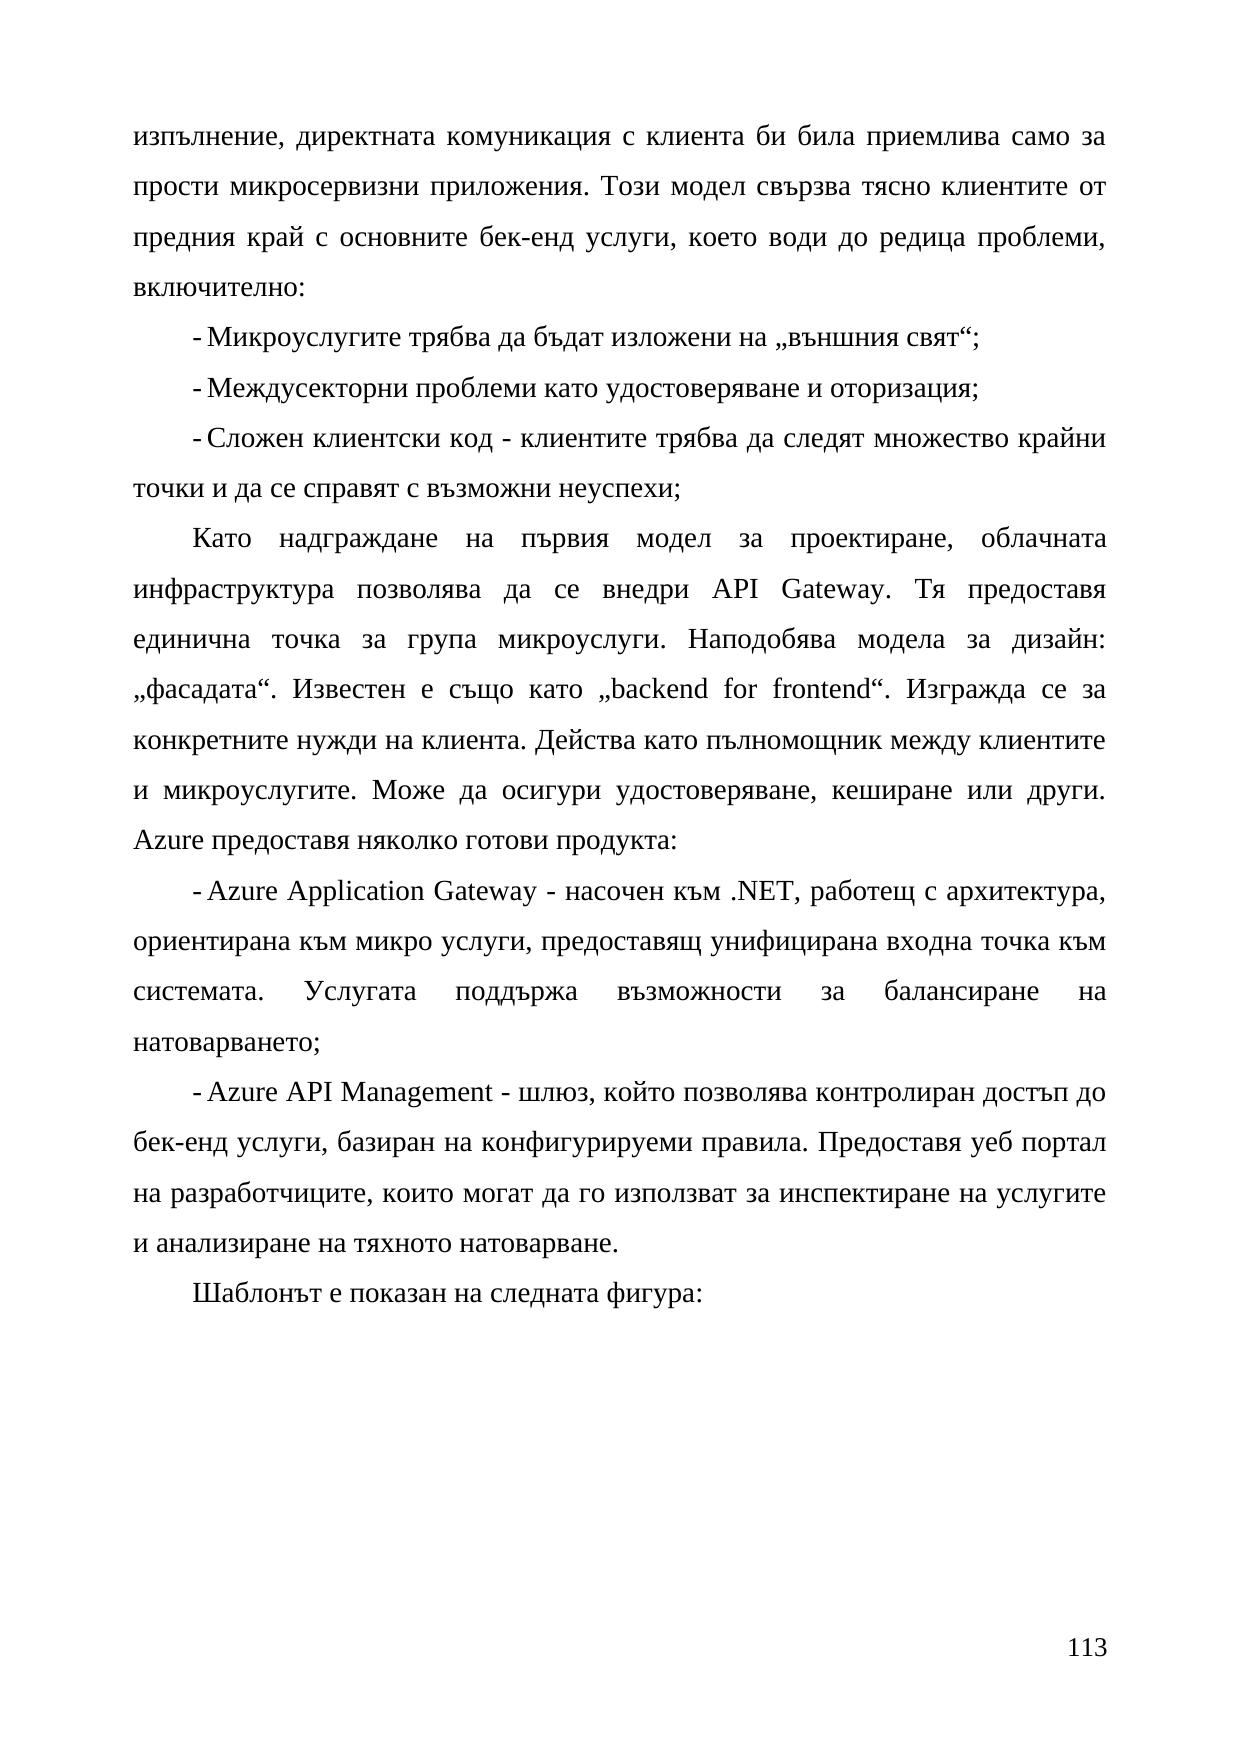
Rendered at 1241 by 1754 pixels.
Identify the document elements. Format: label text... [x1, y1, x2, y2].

text - Azure API Management - шлюз, който позволява контролиран достъп до бек-енд услуги, базиран на конфигурируеми правила. Предоставя уеб портал на разработчиците, които могат да го използват за инспектиране на услугите и анализиране на тяхното натоварване. [133, 1074, 1107, 1258]
text - Междусекторни проблеми като удостоверяване и оторизация; [133, 370, 1107, 403]
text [133, 118, 1107, 303]
text - Azure Application Gateway - насочен към .NET, работещ с архитектура, ориентирана към микро услуги, предоставящ унифицирана входна точка към системата. Услугата поддържа възможности за балансиране на натоварването; [133, 873, 1107, 1057]
text - Сложен клиентски код - клиентите трябва да следят множество крайни точки и да се справят с възможни неуспехи; [133, 420, 1107, 504]
text Като надграждане на първия модел за проектиране, облачната инфраструктура позволява да се внедри API Gateway. Тя предоставя единична точка за група микроуслуги. Наподобява модела за дизайн: „фасадата“. Известен е също като „backend for frontend“. Изгражда се за конкретните нужди на клиента. Действа като пълномощник между клиентите и микроуслугите. Може да осигури удостоверяване, кеширане или други. Azure предоставя няколко готови продукта: [133, 521, 1107, 856]
text - Микроуслугите трябва да бъдат изложени на „външния свят“; [133, 319, 1107, 353]
text Шаблонът е показан на следната фигура: [133, 1275, 1107, 1309]
